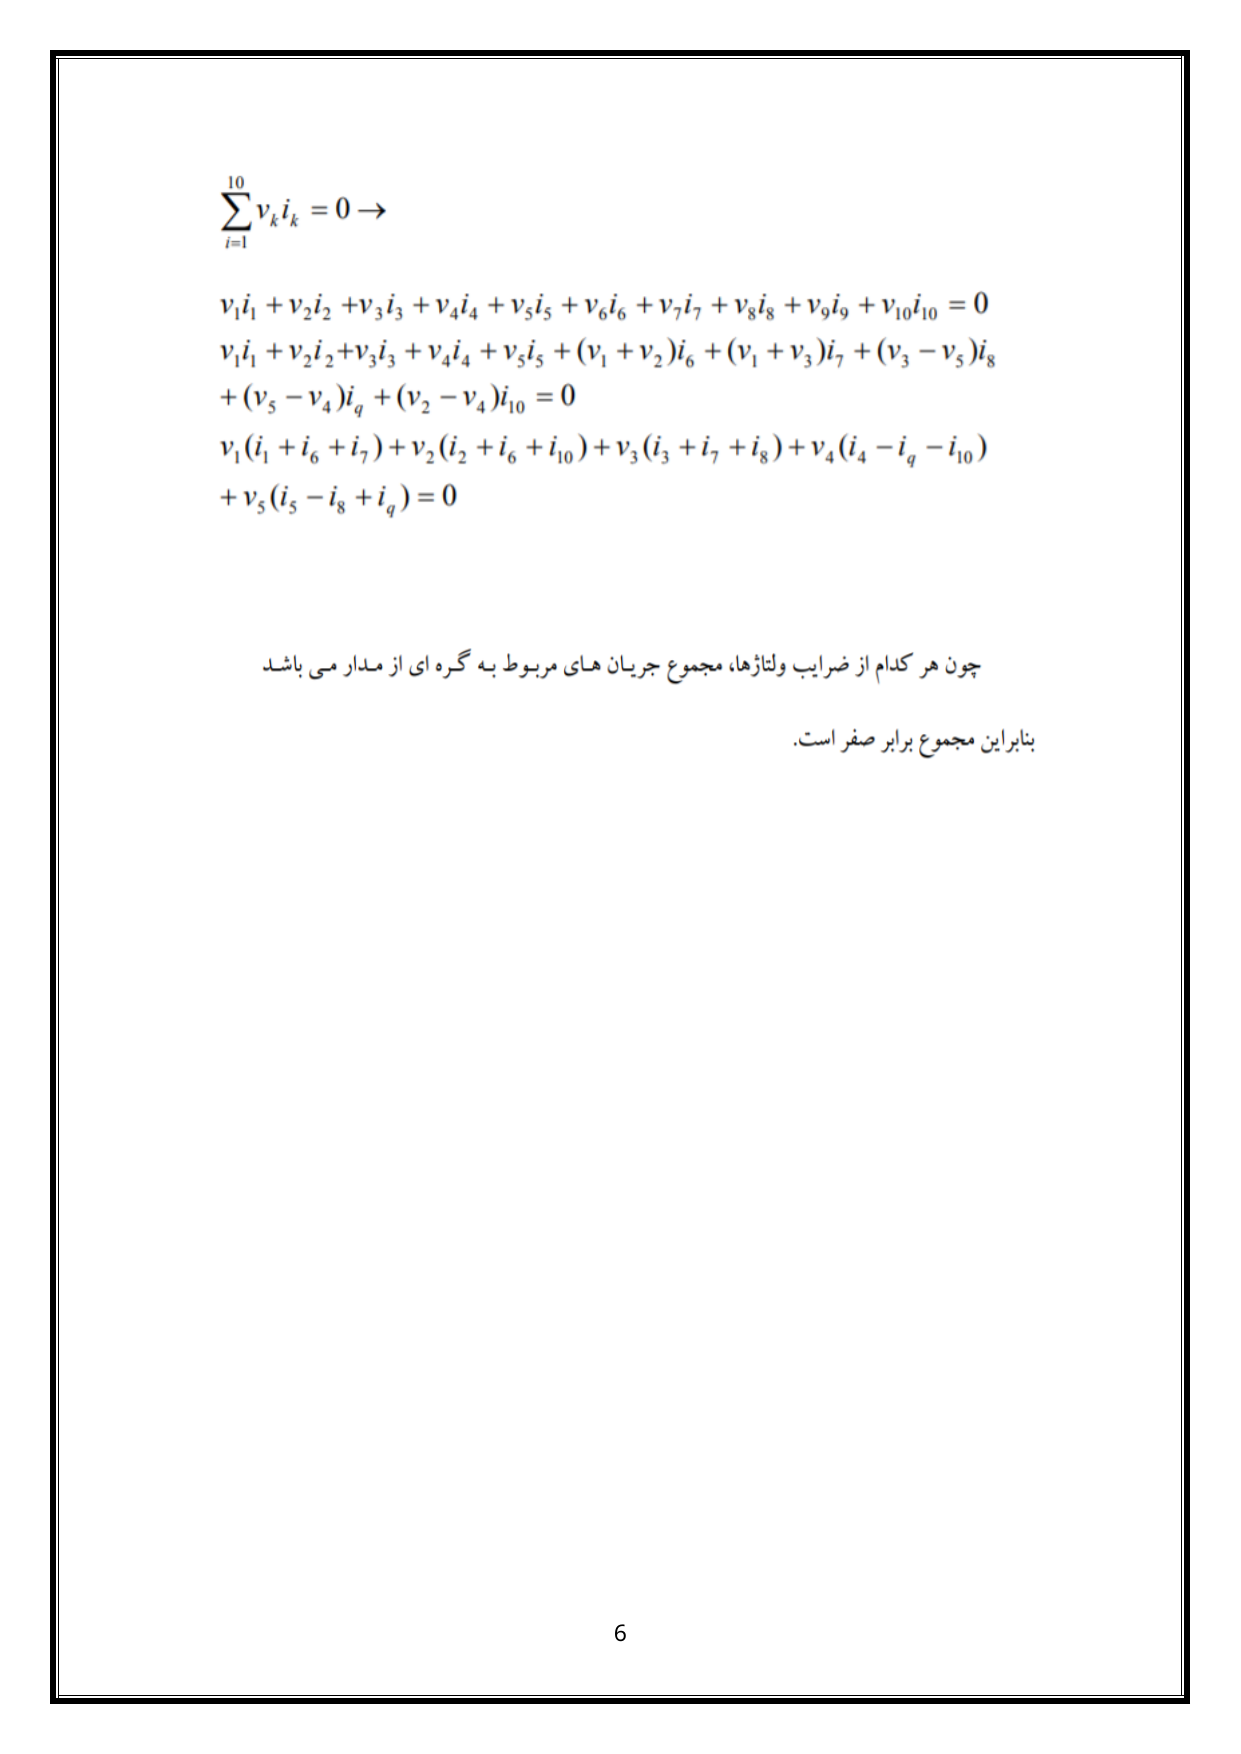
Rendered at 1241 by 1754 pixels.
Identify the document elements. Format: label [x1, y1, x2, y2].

picture [150, 585, 1090, 777]
picture [149, 150, 1036, 567]
